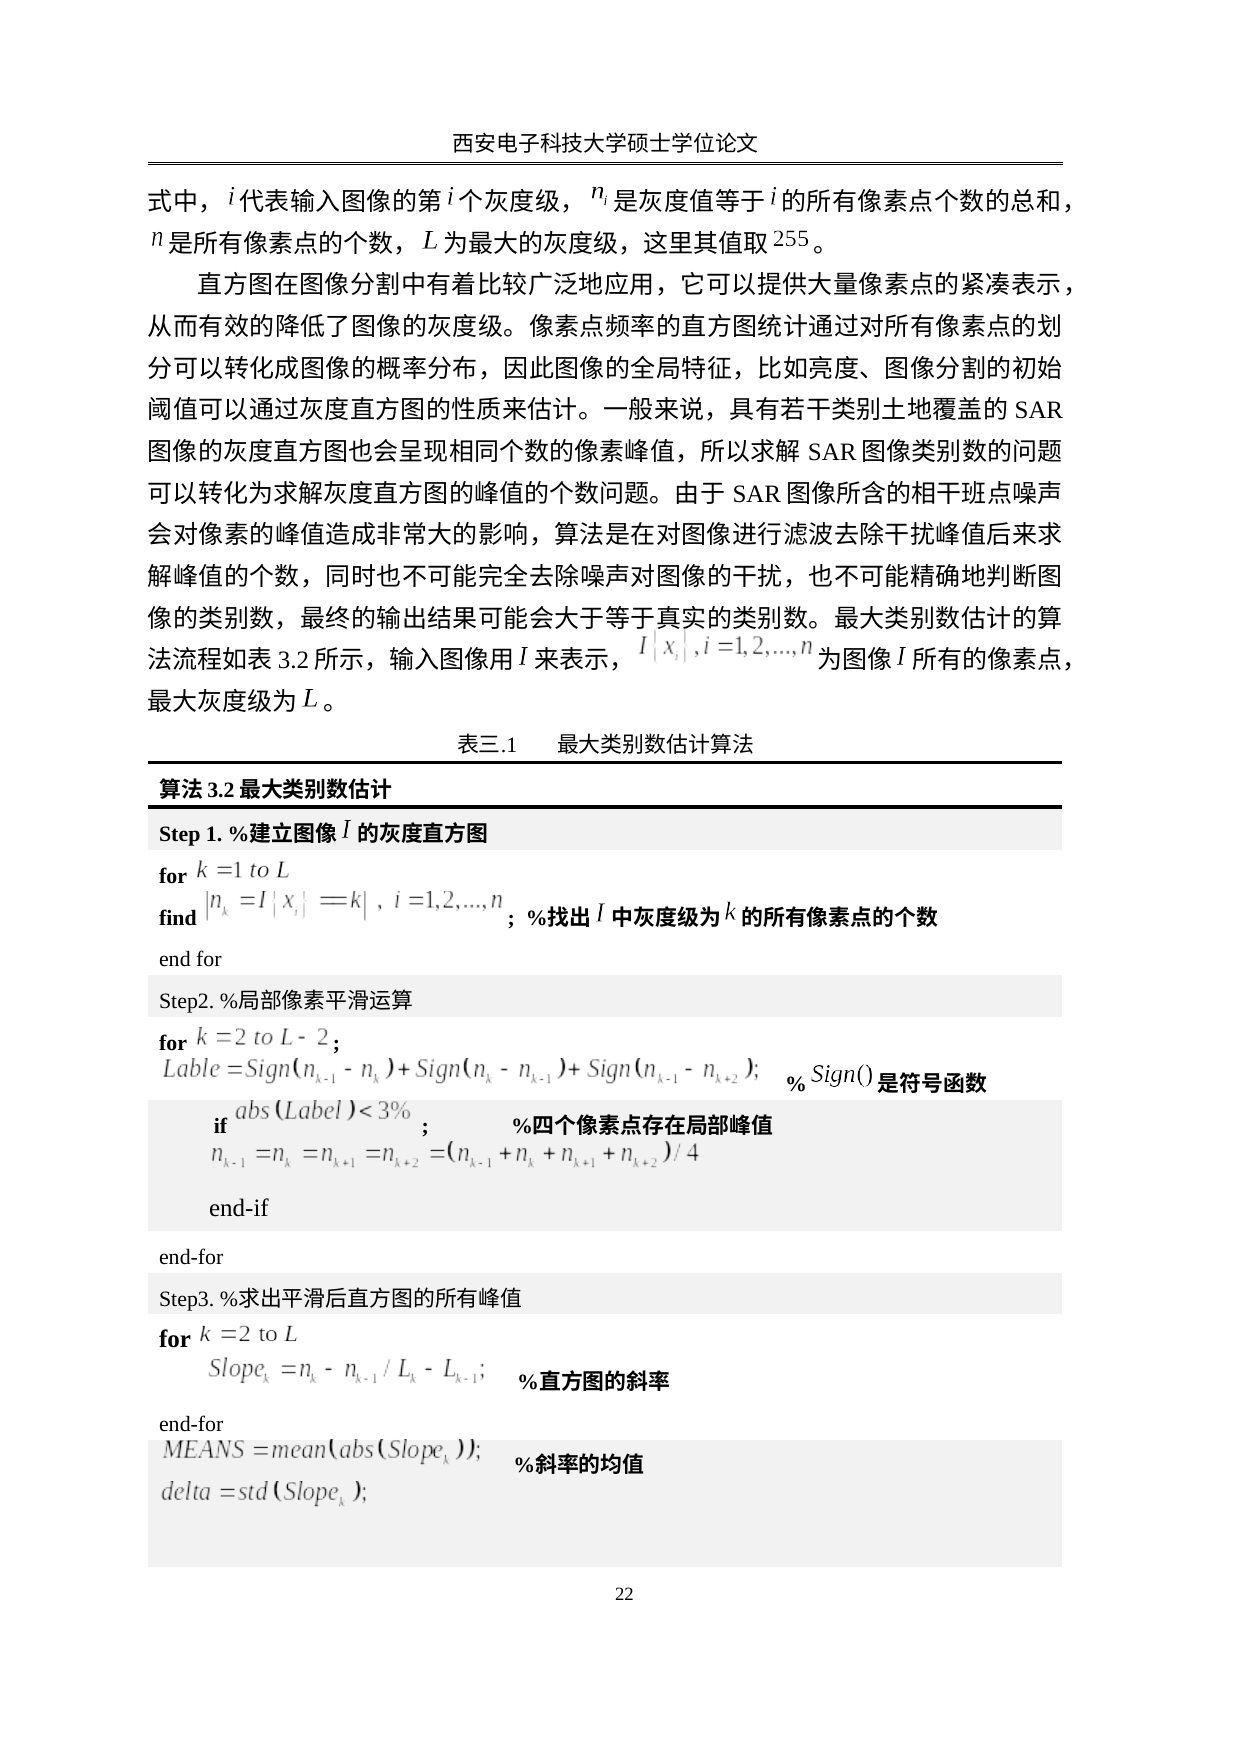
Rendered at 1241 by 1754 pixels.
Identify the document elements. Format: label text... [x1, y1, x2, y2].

text 直方图在图像分割中有着比较广泛地应用，它可以提供大量像素点的紧凑表示，从而有效的降低了图像的灰度级。像素点频率的直方图统计通过对所有像素点的划分可以转化成图像的概率分布，因此图像的全局特征，比如亮度、图像分割的初始阈值可以通过灰度直方图的性质来估计。一般来说，具有若干类别土地覆盖的SAR图像的灰度直方图也会呈现相同个数的像素峰值，所以求解SAR图像类别数的问题可以转化为求解灰度直方图的峰值的个数问题。由于SAR图像所含的相干班点噪声会对像素的峰值造成非常大的影响，算法是在对图像进行滤波去除干扰峰值后来求解峰值的个数，同时也不可能完全去除噪声对图像的干扰，也不可能精确地判断图像的类别数，最终的输出结果可能会大于等于真实的类别数。最大类别数估计的算法流程如表3.2所示，输入图像用来表示，为图像所有的像素点，最大灰度级为。 [148, 261, 1063, 719]
text 式中，代表输入图像的第个灰度级，是灰度值等于的所有像素点个数的总和，是所有像素点的个数，为最大的灰度级，这里其值取。 [148, 177, 1063, 261]
table_cell end-for [148, 1231, 1062, 1273]
table_cell for ; %是符号函数 [148, 1017, 1062, 1100]
table_cell if ; %四个像素点存在局部峰值 end-if [148, 1100, 1062, 1231]
table_cell Step 1. %建立图像的灰度直方图 [148, 809, 1062, 850]
table_cell for %直方图的斜率 end-for [148, 1315, 1062, 1439]
table_cell Step3. %求出平滑后直方图的所有峰值 [148, 1273, 1062, 1314]
table_cell %斜率的均值 %斜率的阈值 [148, 1440, 1062, 1567]
table_header 算法3.2最大类别数估计 [148, 764, 1062, 805]
table_cell for find ; %找出中灰度级为的所有像素点的个数 end for [148, 850, 1062, 975]
table_cell Step2. %局部像素平滑运算 [148, 975, 1062, 1017]
text 最大类别数估计算法 [148, 719, 1063, 761]
